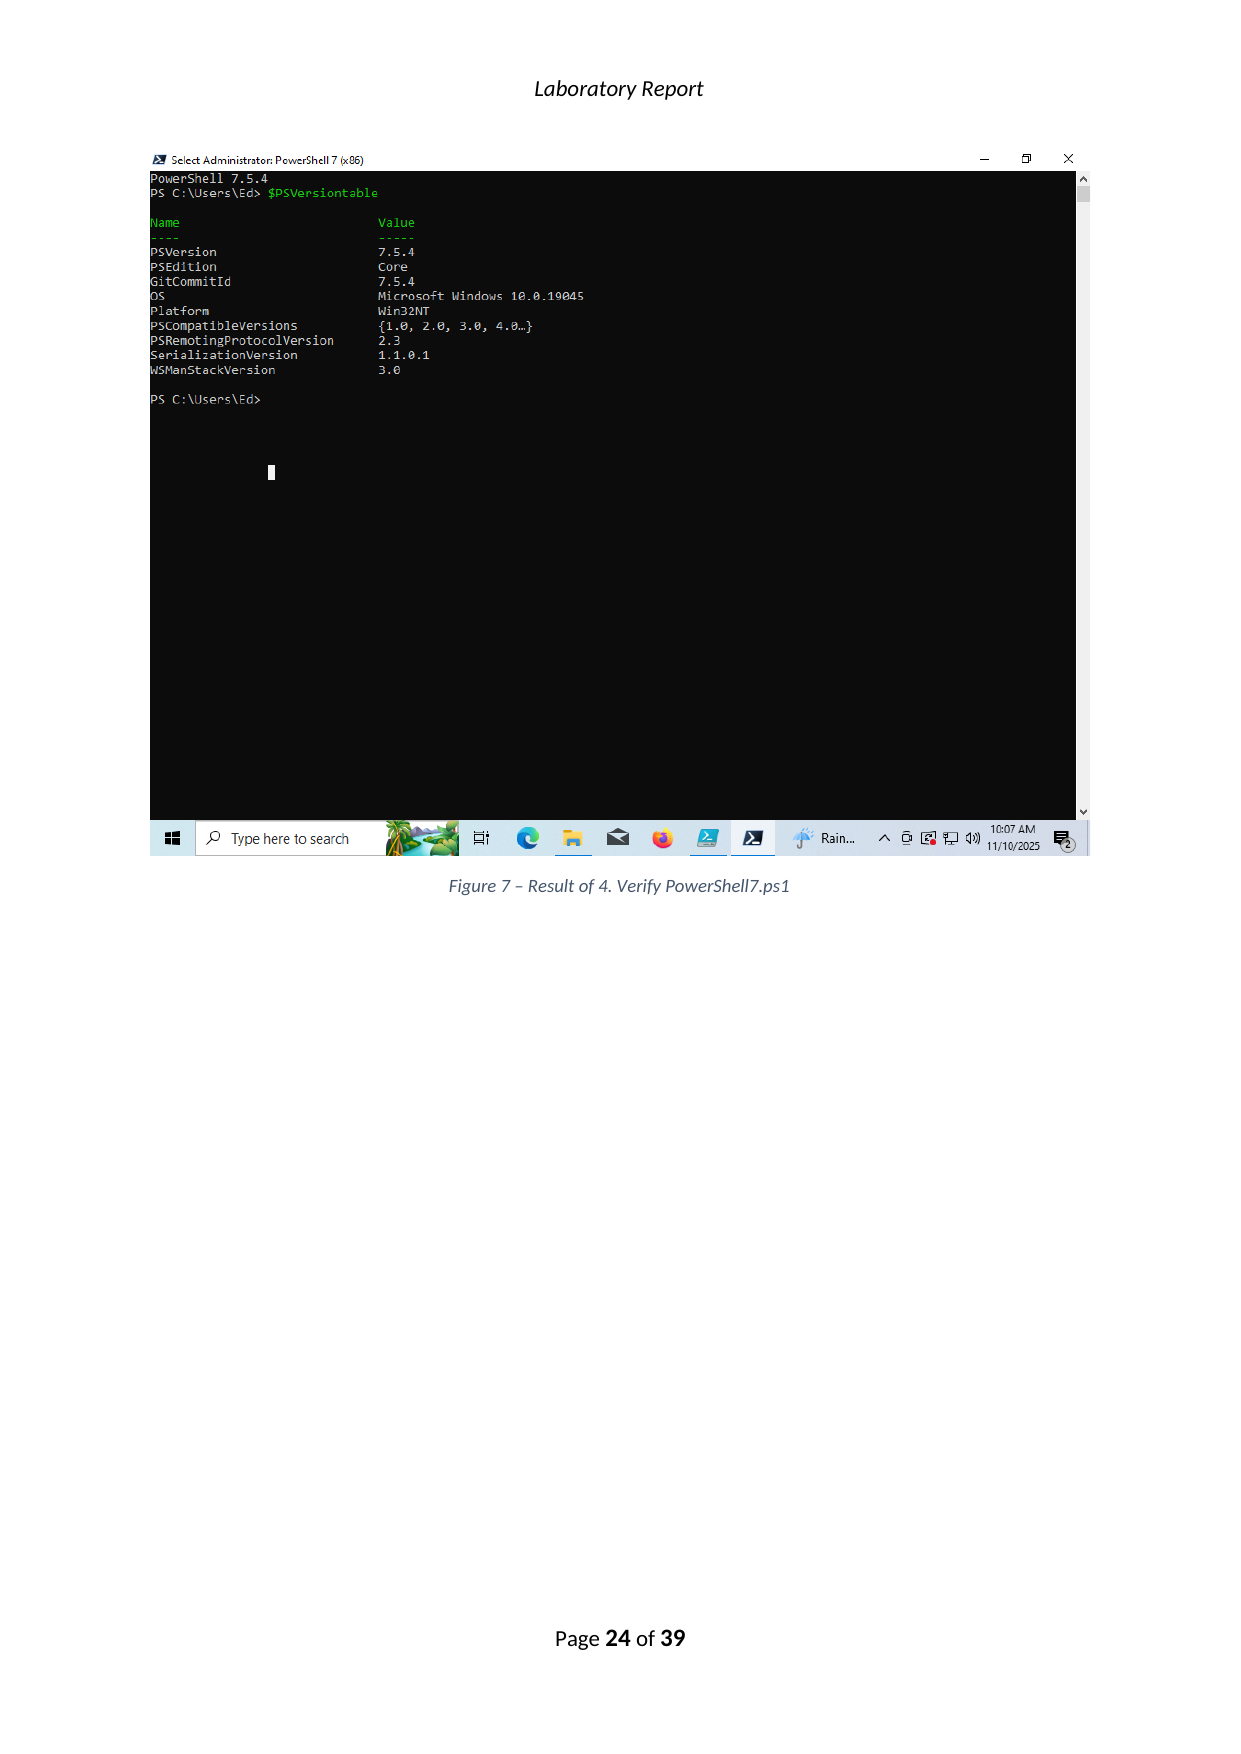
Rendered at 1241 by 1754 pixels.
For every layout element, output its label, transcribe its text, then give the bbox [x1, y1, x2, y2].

text Figure 7 – Result of 4. Verify PowerShell7.ps1 [150, 874, 1090, 897]
picture [150, 150, 1091, 856]
